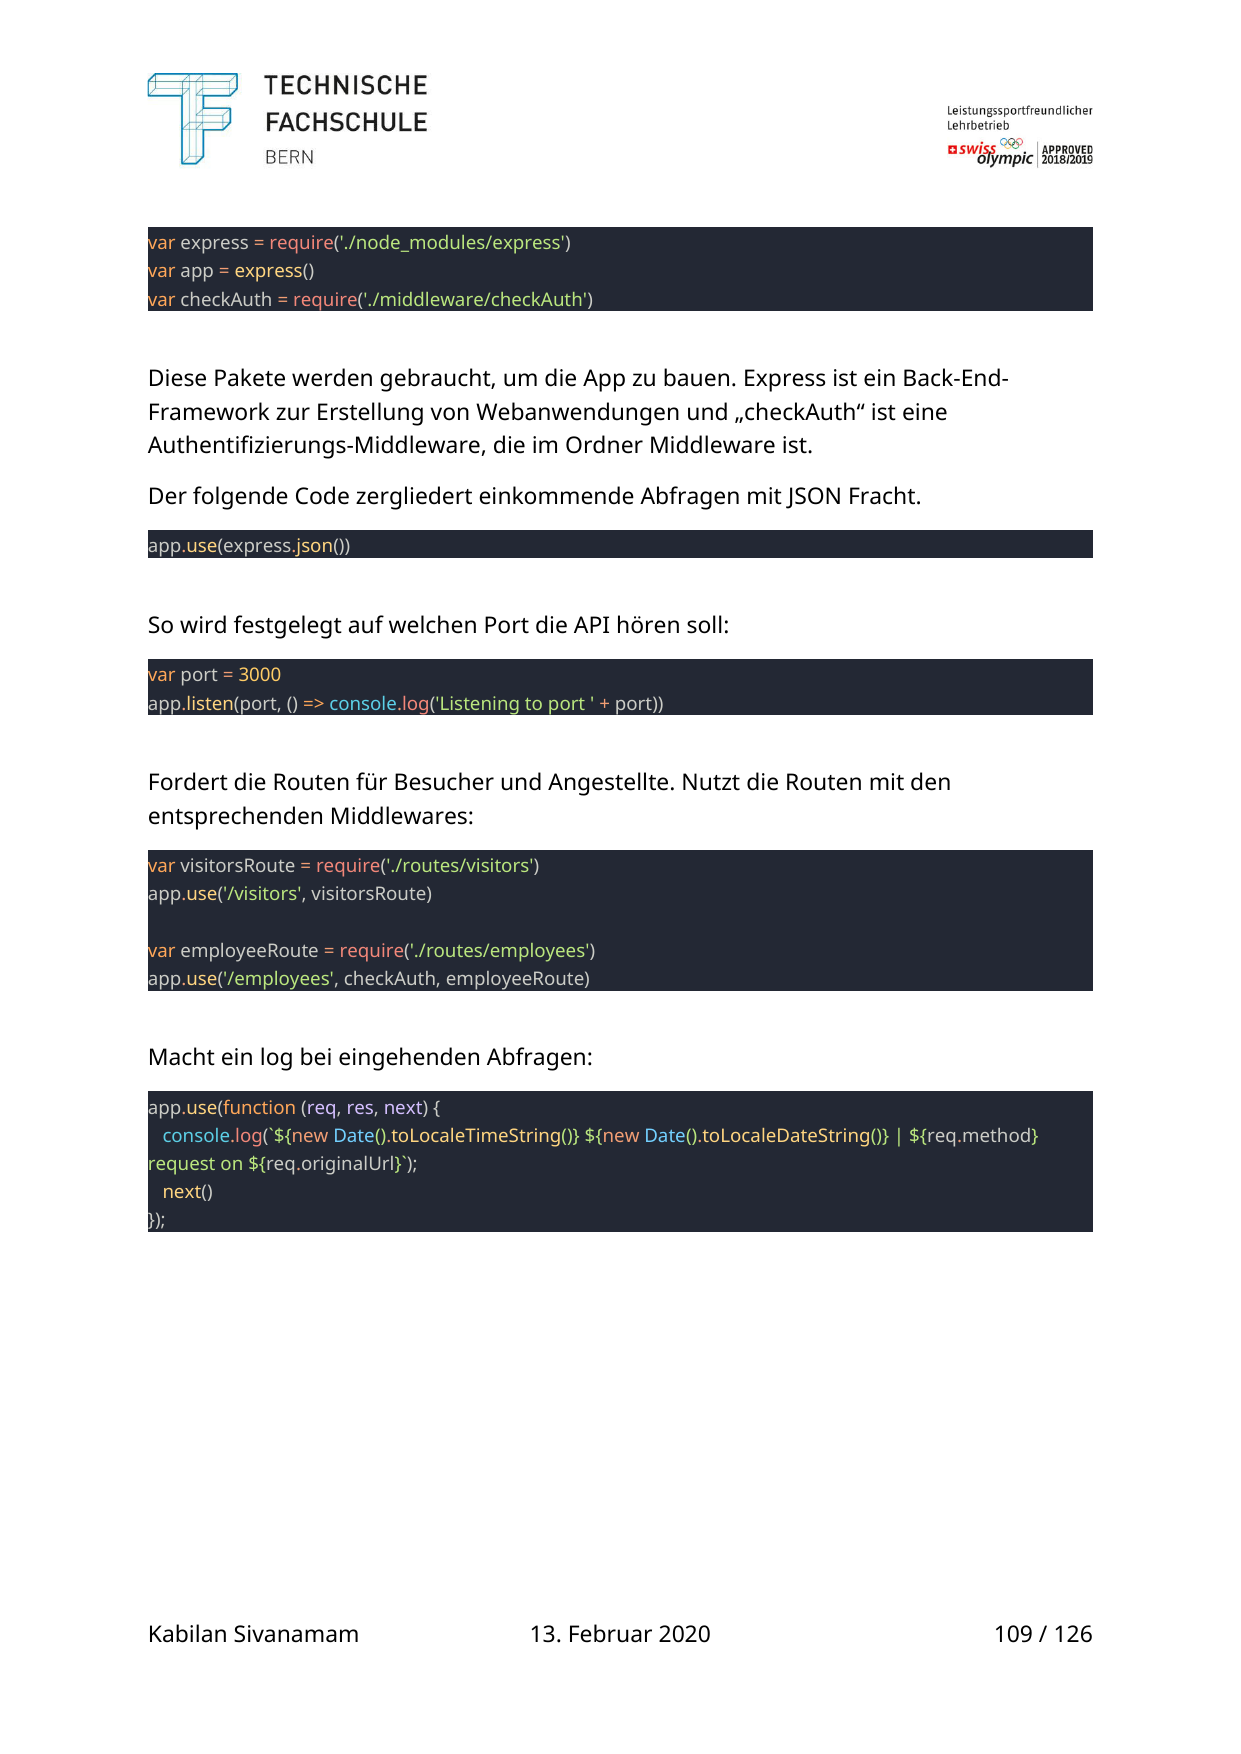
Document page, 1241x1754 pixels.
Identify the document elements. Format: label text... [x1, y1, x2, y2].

text Macht ein log bei eingehenden Abfragen: [148, 1041, 1093, 1072]
text app.use('/employees', checkAuth, employeeRoute) [148, 962, 1093, 991]
text next() [148, 1176, 1093, 1204]
text app.listen(port, () => console.log('Listening to port ' + port)) [148, 687, 1093, 715]
text Diese Pakete werden gebraucht, um die App zu bauen. Express ist ein Back-End-Framework zur Erstellung von Webanwendungen und „checkAuth“ ist eine Authentifizierungs-Middleware, die im Ordner Middleware ist. [148, 362, 1093, 461]
text app.use('/visitors', visitorsRoute) [148, 878, 1093, 906]
text console.log(`${new Date().toLocaleTimeString()} ${new Date().toLocaleDateString()} | ${req.method} request on ${req.originalUrl}`); [148, 1119, 1093, 1176]
text var app = express() [148, 255, 1093, 283]
text var port = 3000 [148, 659, 1093, 687]
text So wird festgelegt auf welchen Port die API hören soll: [148, 609, 1093, 640]
text var checkAuth = require('./middleware/checkAuth') [148, 283, 1093, 311]
text var visitorsRoute = require('./routes/visitors') [148, 850, 1093, 878]
text }); [148, 1204, 1093, 1232]
text app.use(express.json()) [148, 530, 1093, 558]
text Der folgende Code zergliedert einkommende Abfragen mit JSON Fracht. [148, 480, 1093, 511]
text app.use(function (req, res, next) { [148, 1091, 1093, 1119]
text var employeeRoute = require('./routes/employees') [148, 934, 1093, 962]
picture [147, 73, 1093, 196]
text var express = require('./node_modules/express') [148, 227, 1093, 255]
text Fordert die Routen für Besucher und Angestellte. Nutzt die Routen mit den entsprechenden Middlewares: [148, 766, 1093, 831]
